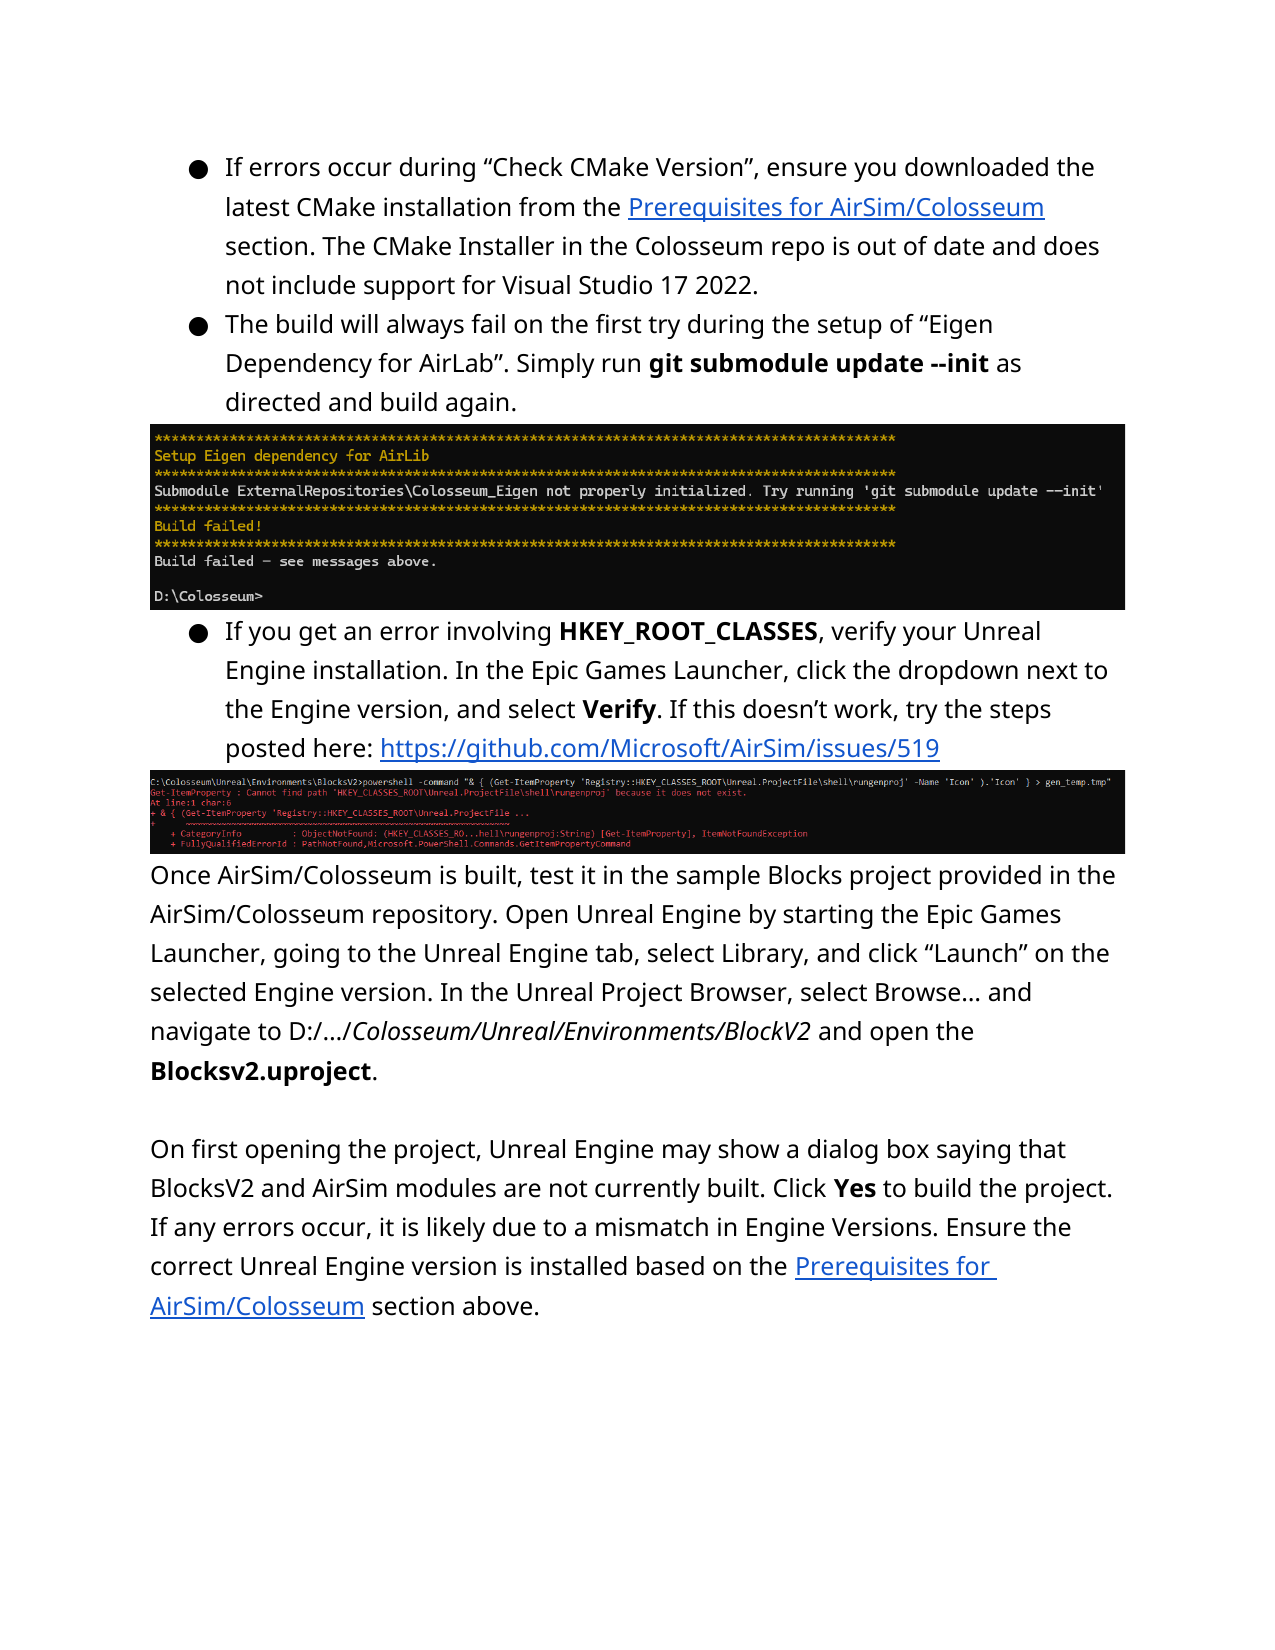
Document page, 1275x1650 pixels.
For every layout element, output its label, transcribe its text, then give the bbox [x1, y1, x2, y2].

text Once AirSim/Colosseum is built, test it in the sample Blocks project provided in the AirSim/Colosseum repository. Open Unreal Engine by starting the Epic Games Launcher, going to the Unreal Engine tab, select Library, and click “Launch” on the selected Engine version. In the Unreal Project Browser, select Browse… and navigate to D:/…/Colosseum/Unreal/Environments/BlockV2 and open the Blocksv2.uproject. [150, 857, 1125, 1087]
list If errors occur during “Check CMake Version”, ensure you downloaded the latest CMake installation from the Prerequisites for AirSim/Colosseum section. The CMake Installer in the Colosseum repo is out of date and does not include support for Visual Studio 17 2022. [187, 150, 1125, 302]
picture [150, 770, 1125, 854]
list The build will always fail on the first try during the setup of “Eigen Dependency for AirLab”. Simply run git submodule update --init as directed and build again. [187, 307, 1125, 419]
list If you get an error involving HKEY_ROOT_CLASSES, verify your Unreal Engine installation. In the Epic Games Launcher, click the dropdown next to the Engine version, and select Verify. If this doesn’t work, try the steps posted here: https://github.com/Microsoft/AirSim/issues/519 [187, 613, 1125, 765]
picture [150, 424, 1125, 610]
text On first opening the project, Unreal Engine may show a dialog box saying that BlocksV2 and AirSim modules are not currently built. Click Yes to build the project. If any errors occur, it is likely due to a mismatch in Engine Versions. Ensure the correct Unreal Engine version is installed based on the Prerequisites for AirSim/Colosseum section above. [150, 1131, 1125, 1322]
